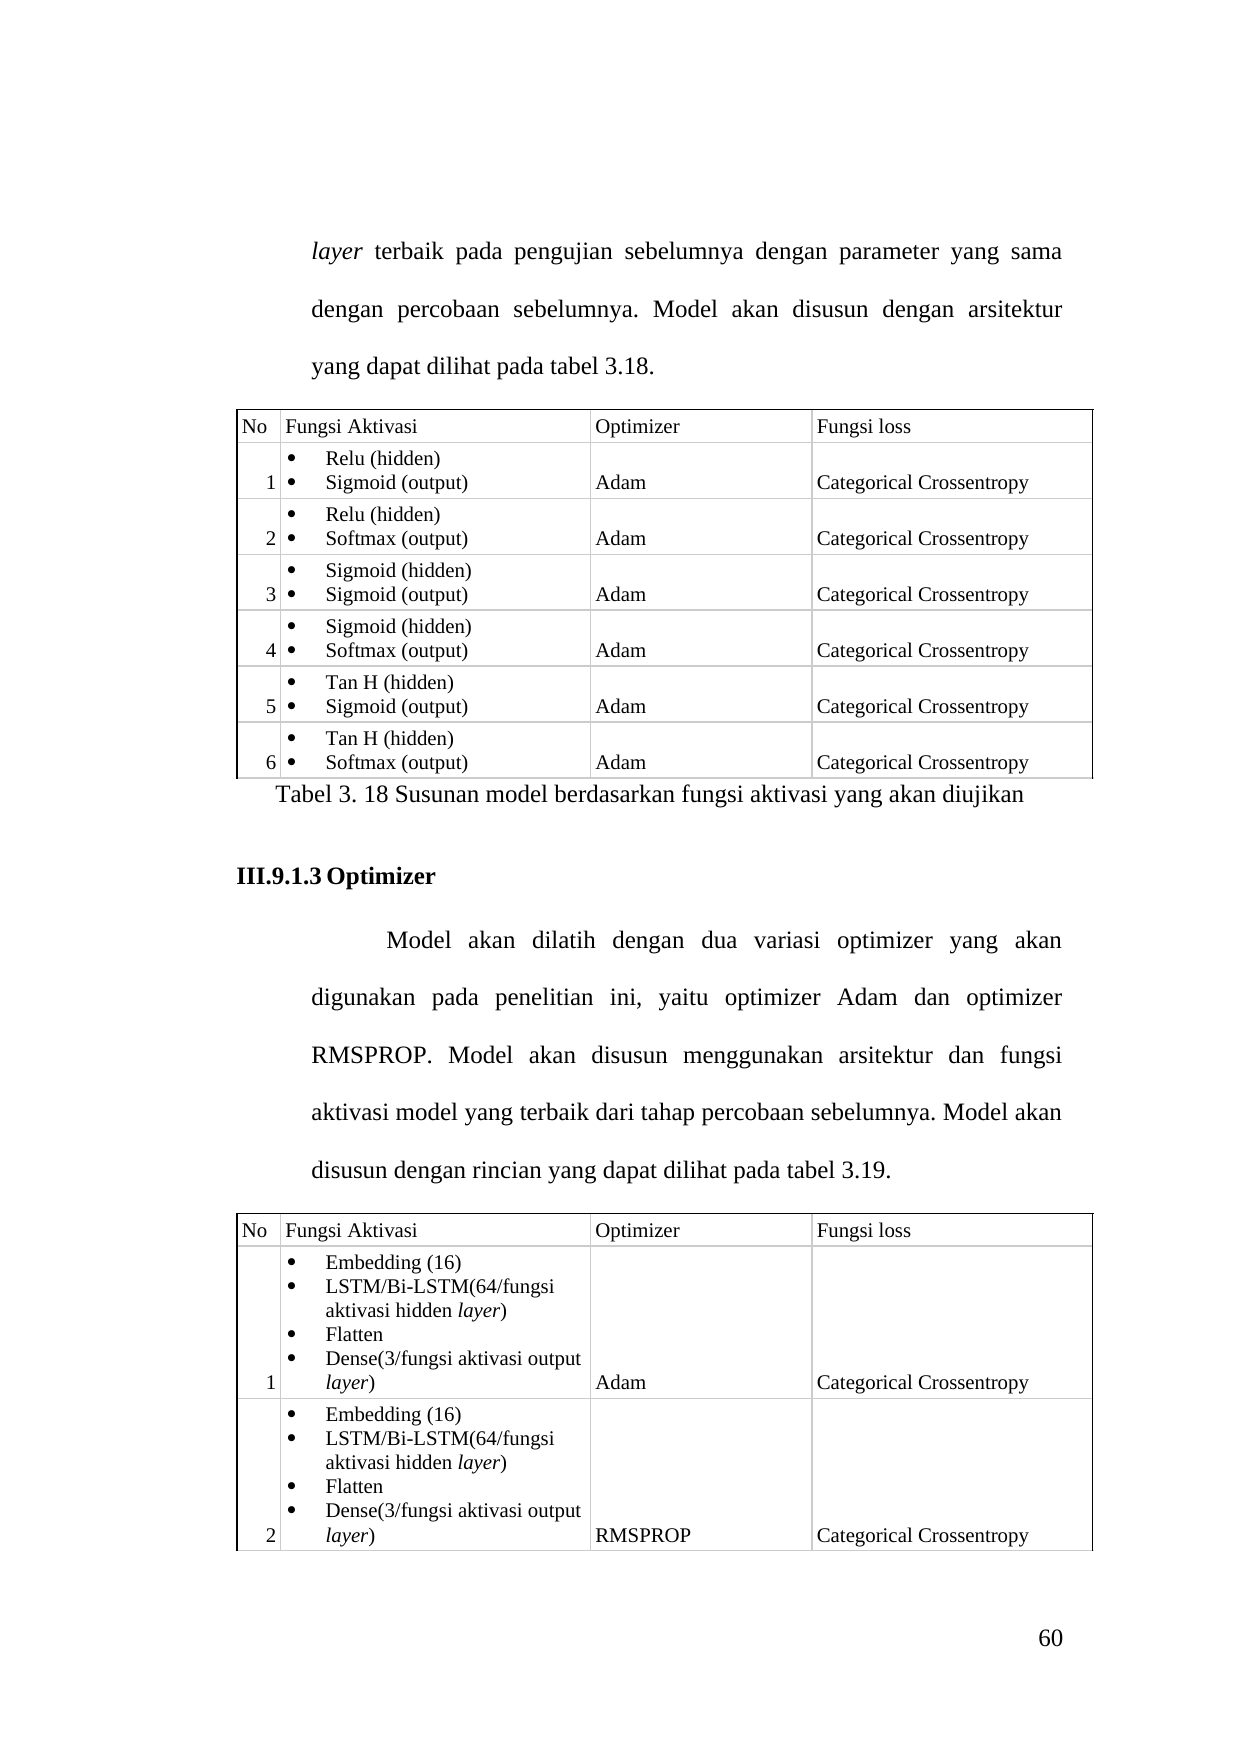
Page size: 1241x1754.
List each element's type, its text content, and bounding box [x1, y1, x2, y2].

table_header Fungsi Aktivasi [281, 1214, 590, 1245]
table_header Fungsi loss [813, 410, 1092, 442]
table_header Optimizer [591, 1214, 811, 1245]
table_cell 2 [238, 1399, 280, 1550]
table_cell Adam [591, 499, 811, 553]
table_cell Categorical Crossentropy [813, 443, 1092, 497]
table_cell Categorical Crossentropy [813, 555, 1092, 609]
table_header Optimizer [591, 410, 811, 442]
table_cell 5 [238, 667, 280, 721]
table_cell Adam [591, 1247, 811, 1397]
table_cell Embedding (16) LSTM/Bi-LSTM(64/fungsi aktivasi hidden layer) Flatten Dense(3/fungsi aktivasi output layer) [281, 1399, 590, 1550]
table_cell Sigmoid (hidden) Softmax (output) [281, 611, 590, 665]
table_cell Adam [591, 555, 811, 609]
table_cell Categorical Crossentropy [813, 667, 1092, 721]
table_cell 3 [238, 555, 280, 609]
table_cell Adam [591, 723, 811, 777]
table_cell RMSPROP [591, 1399, 811, 1550]
table_cell Categorical Crossentropy [813, 611, 1092, 665]
table_cell Adam [591, 611, 811, 665]
table_cell Adam [591, 443, 811, 497]
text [311, 236, 1063, 380]
table_cell Relu (hidden) Sigmoid (output) [281, 443, 590, 497]
subtitle Optimizer [236, 861, 1063, 890]
table_cell 2 [238, 499, 280, 553]
text Tabel 3. 18 Susunan model berdasarkan fungsi aktivasi yang akan diujikan [236, 779, 1063, 807]
table_header No [238, 410, 280, 442]
table_cell Sigmoid (hidden) Sigmoid (output) [281, 555, 590, 609]
table_cell Adam [591, 667, 811, 721]
table_cell 1 [238, 1247, 280, 1397]
table_cell 6 [238, 723, 280, 777]
table_cell 1 [238, 443, 280, 497]
text Model akan dilatih dengan dua variasi optimizer yang akan digunakan pada penelitian ini, yaitu optimizer Adam dan optimizer RMSPROP. Model akan disusun menggunakan arsitektur dan fungsi aktivasi model yang terbaik dari tahap percobaan sebelumnya. Model akan disusun dengan rincian yang dapat dilihat pada tabel 3.19. [311, 925, 1063, 1184]
table_cell Embedding (16) LSTM/Bi-LSTM(64/fungsi aktivasi hidden layer) Flatten Dense(3/fungsi aktivasi output layer) [281, 1247, 590, 1397]
table_header Fungsi Aktivasi [281, 410, 590, 442]
table_header Fungsi loss [813, 1214, 1092, 1245]
table_cell 4 [238, 611, 280, 665]
table_header No [238, 1214, 280, 1245]
table_cell Categorical Crossentropy [813, 1247, 1092, 1397]
table_cell Tan H (hidden) Sigmoid (output) [281, 667, 590, 721]
table_cell Categorical Crossentropy [813, 723, 1092, 777]
table_cell Categorical Crossentropy [813, 499, 1092, 553]
table_cell Tan H (hidden) Softmax (output) [281, 723, 590, 777]
table_cell Relu (hidden) Softmax (output) [281, 499, 590, 553]
table_cell Categorical Crossentropy [813, 1399, 1092, 1550]
